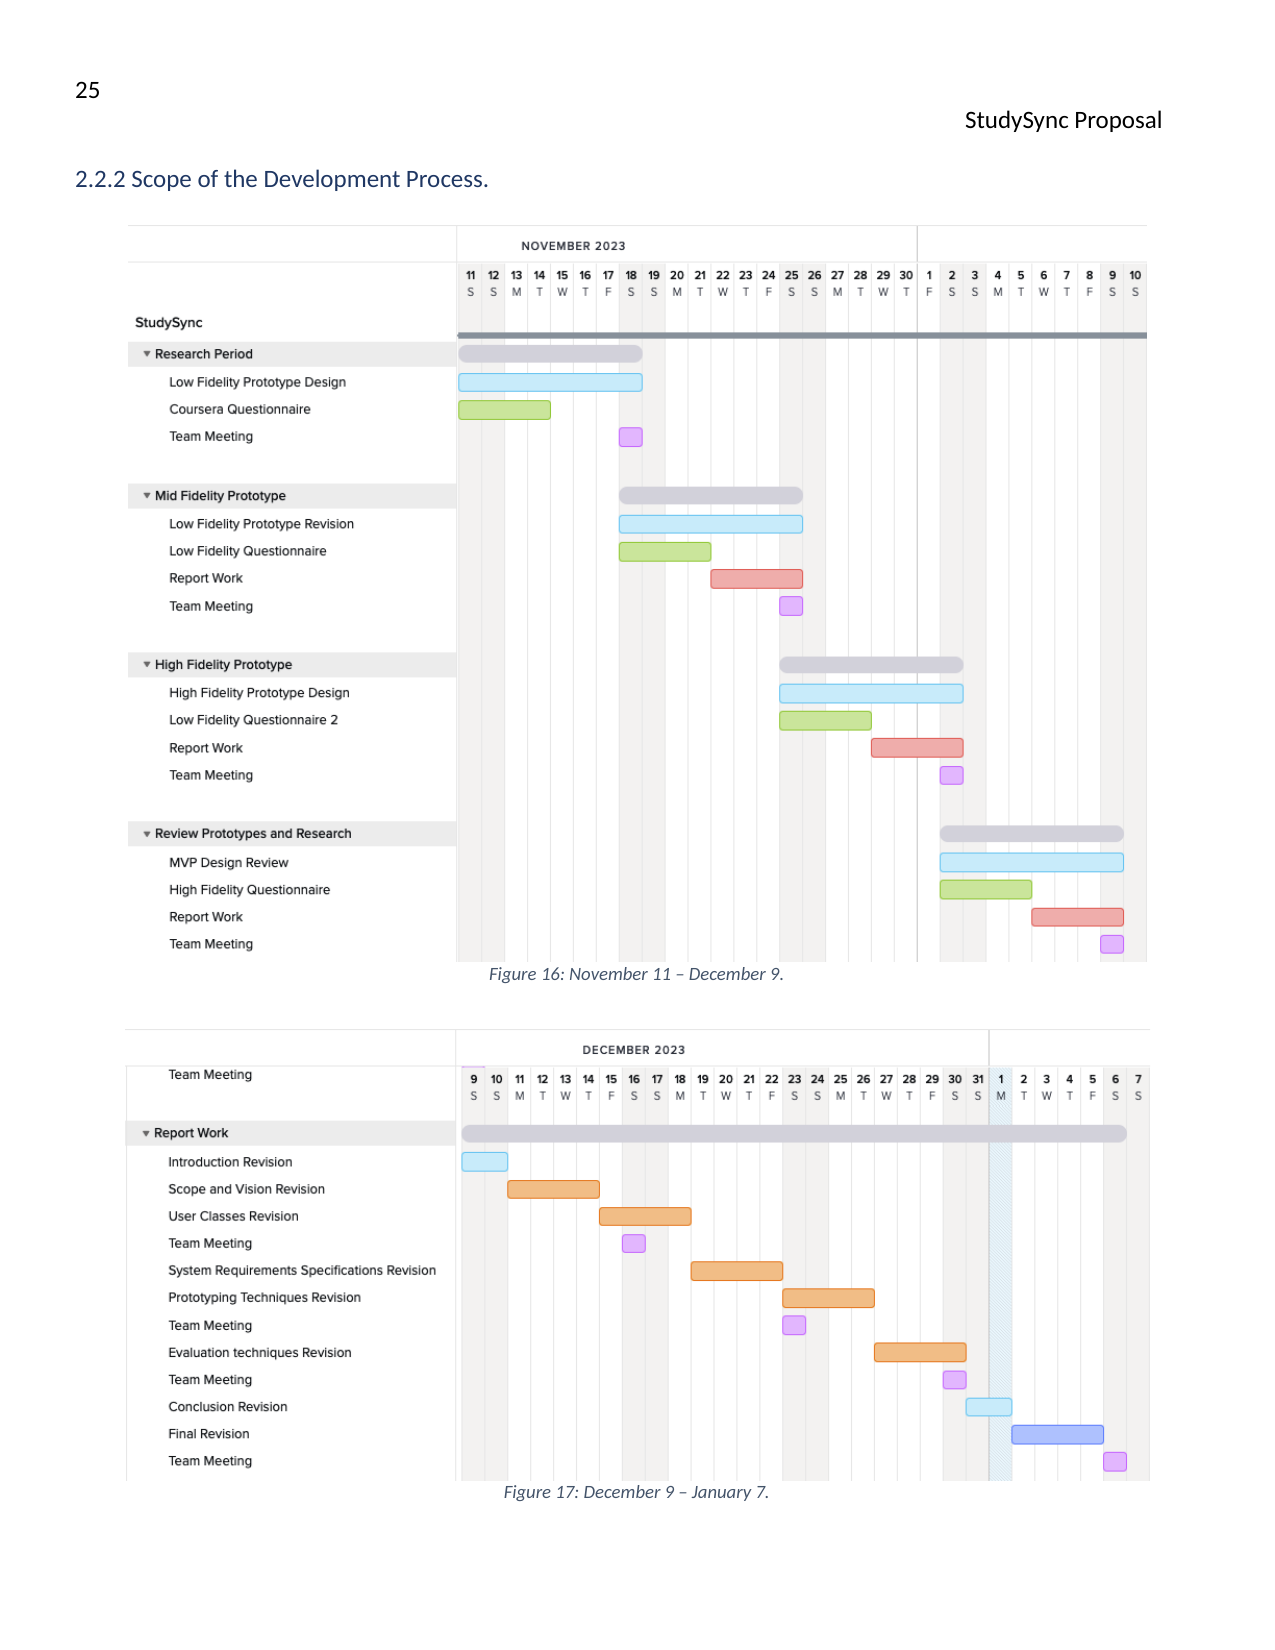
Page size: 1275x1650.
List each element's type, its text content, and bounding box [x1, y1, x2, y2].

picture [125, 1028, 1150, 1481]
picture [128, 224, 1147, 962]
subtitle 2.2.2 Scope of the Development Process. [75, 163, 1200, 194]
